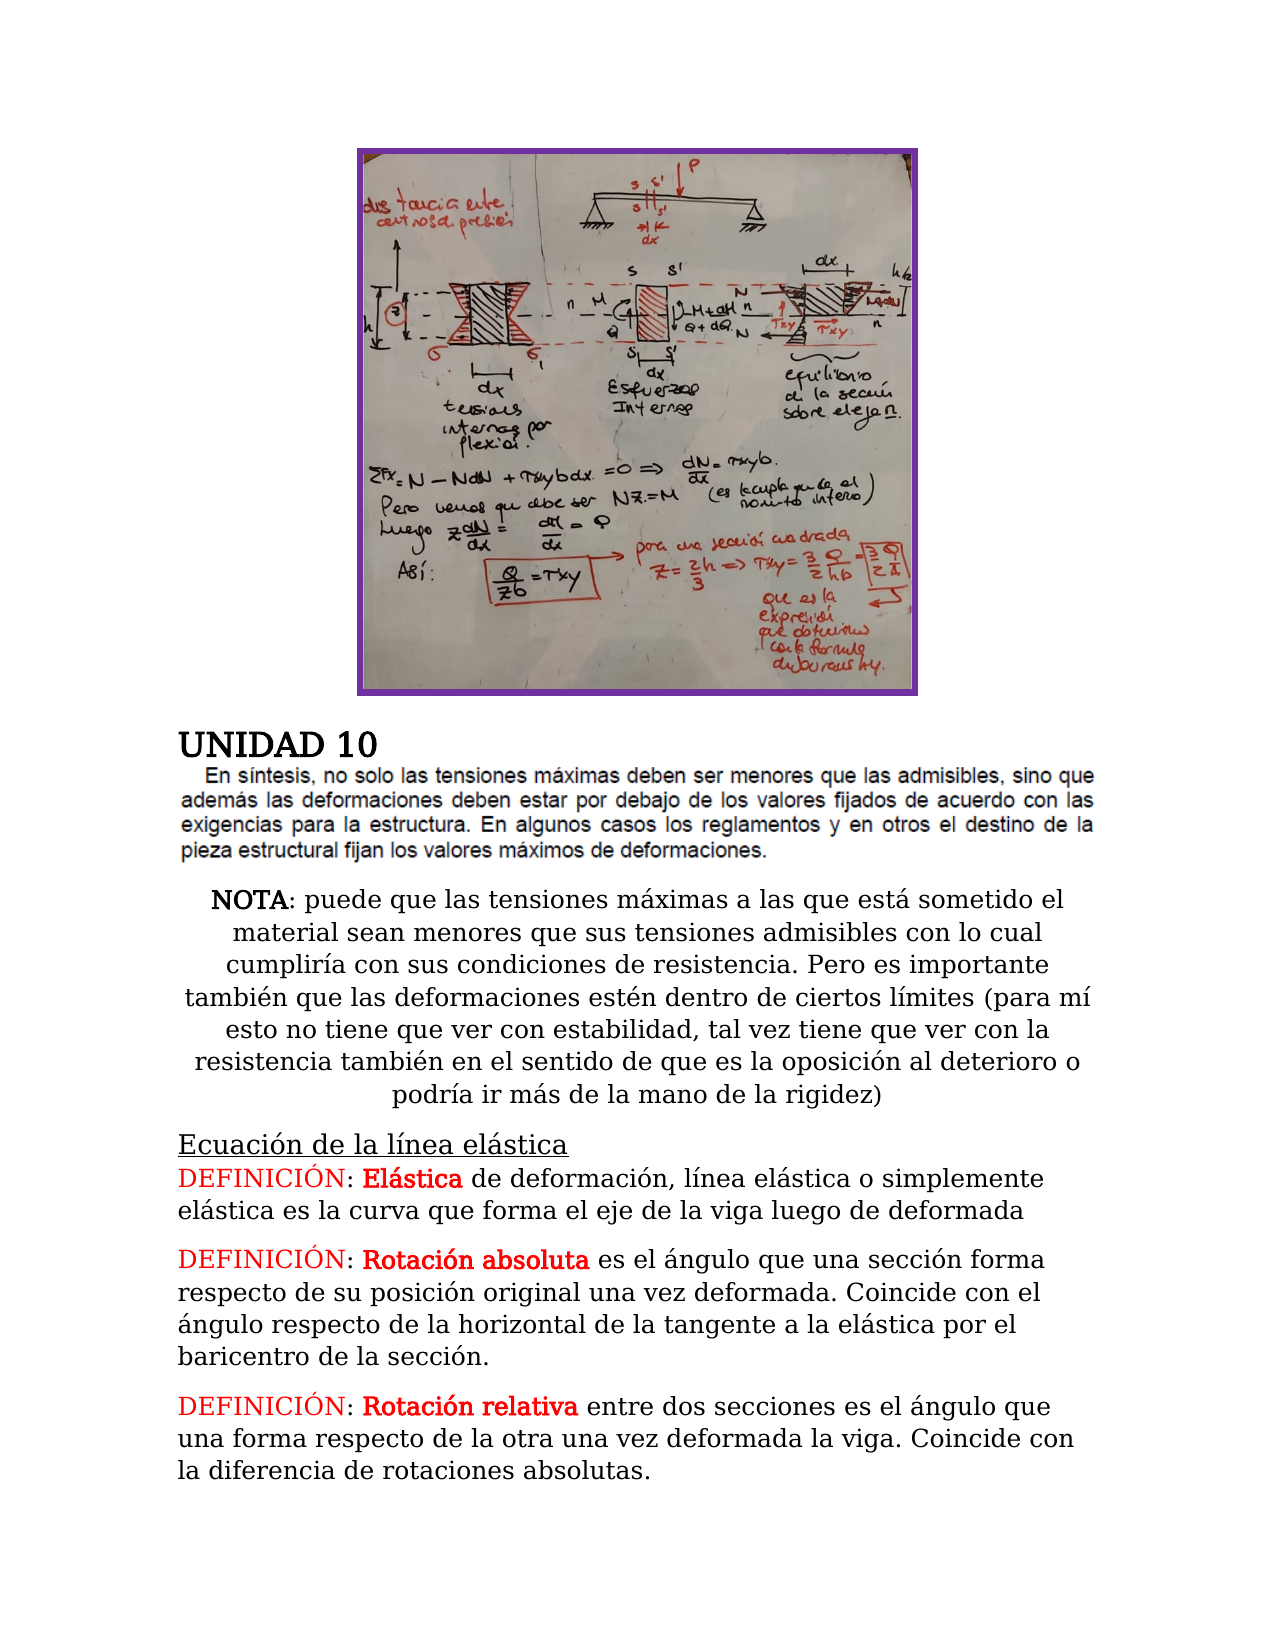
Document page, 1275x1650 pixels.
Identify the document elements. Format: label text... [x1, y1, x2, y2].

text DEFINICIÓN: Rotación absoluta es el ángulo que una sección forma respecto de su posición original una vez deformada. Coincide con el ángulo respecto de la horizontal de la tangente a la elástica por el baricentro de la sección. [177, 1244, 1098, 1371]
picture [177, 766, 1098, 865]
text NOTA: puede que las tensiones máximas a las que está sometido el material sean menores que sus tensiones admisibles con lo cual cumpliría con sus condiciones de resistencia. Pero es importante también que las deformaciones estén dentro de ciertos límites (para mí esto no tiene que ver con estabilidad, tal vez tiene que ver con la resistencia también en el sentido de que es la oposición al deterioro o podría ir más de la mano de la rigidez) [177, 884, 1098, 1108]
text DEFINICIÓN: Rotación relativa entre dos secciones es el ángulo que una forma respecto de la otra una vez deformada la viga. Coincide con la diferencia de rotaciones absolutas. [177, 1390, 1098, 1485]
picture [363, 154, 912, 689]
subtitle UNIDAD 10 [177, 723, 1098, 763]
subtitle Ecuación de la línea elástica [177, 1127, 1098, 1160]
text DEFINICIÓN: Elástica de deformación, línea elástica o simplemente elástica es la curva que forma el eje de la viga luego de deformada [177, 1162, 1098, 1225]
